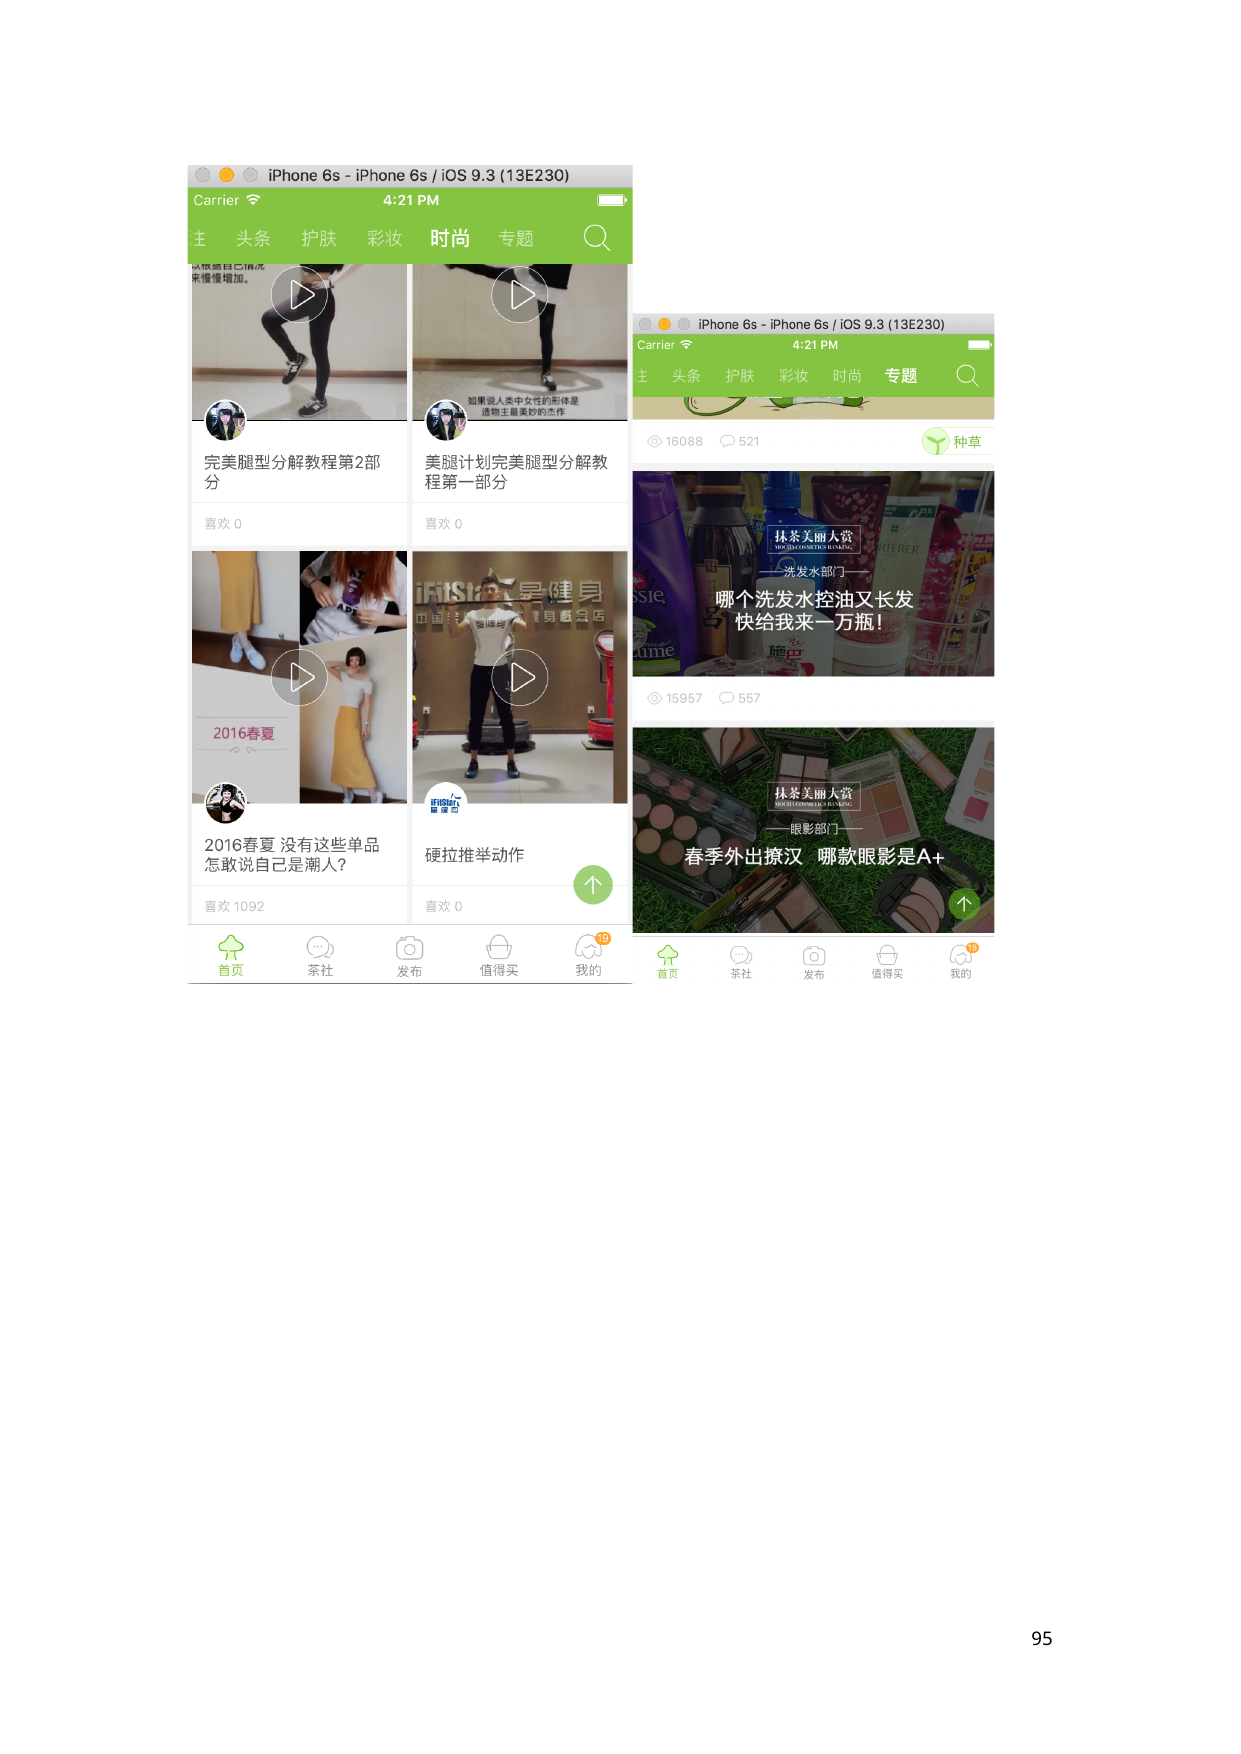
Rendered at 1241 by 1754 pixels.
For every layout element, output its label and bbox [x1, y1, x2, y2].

picture [187, 165, 995, 984]
